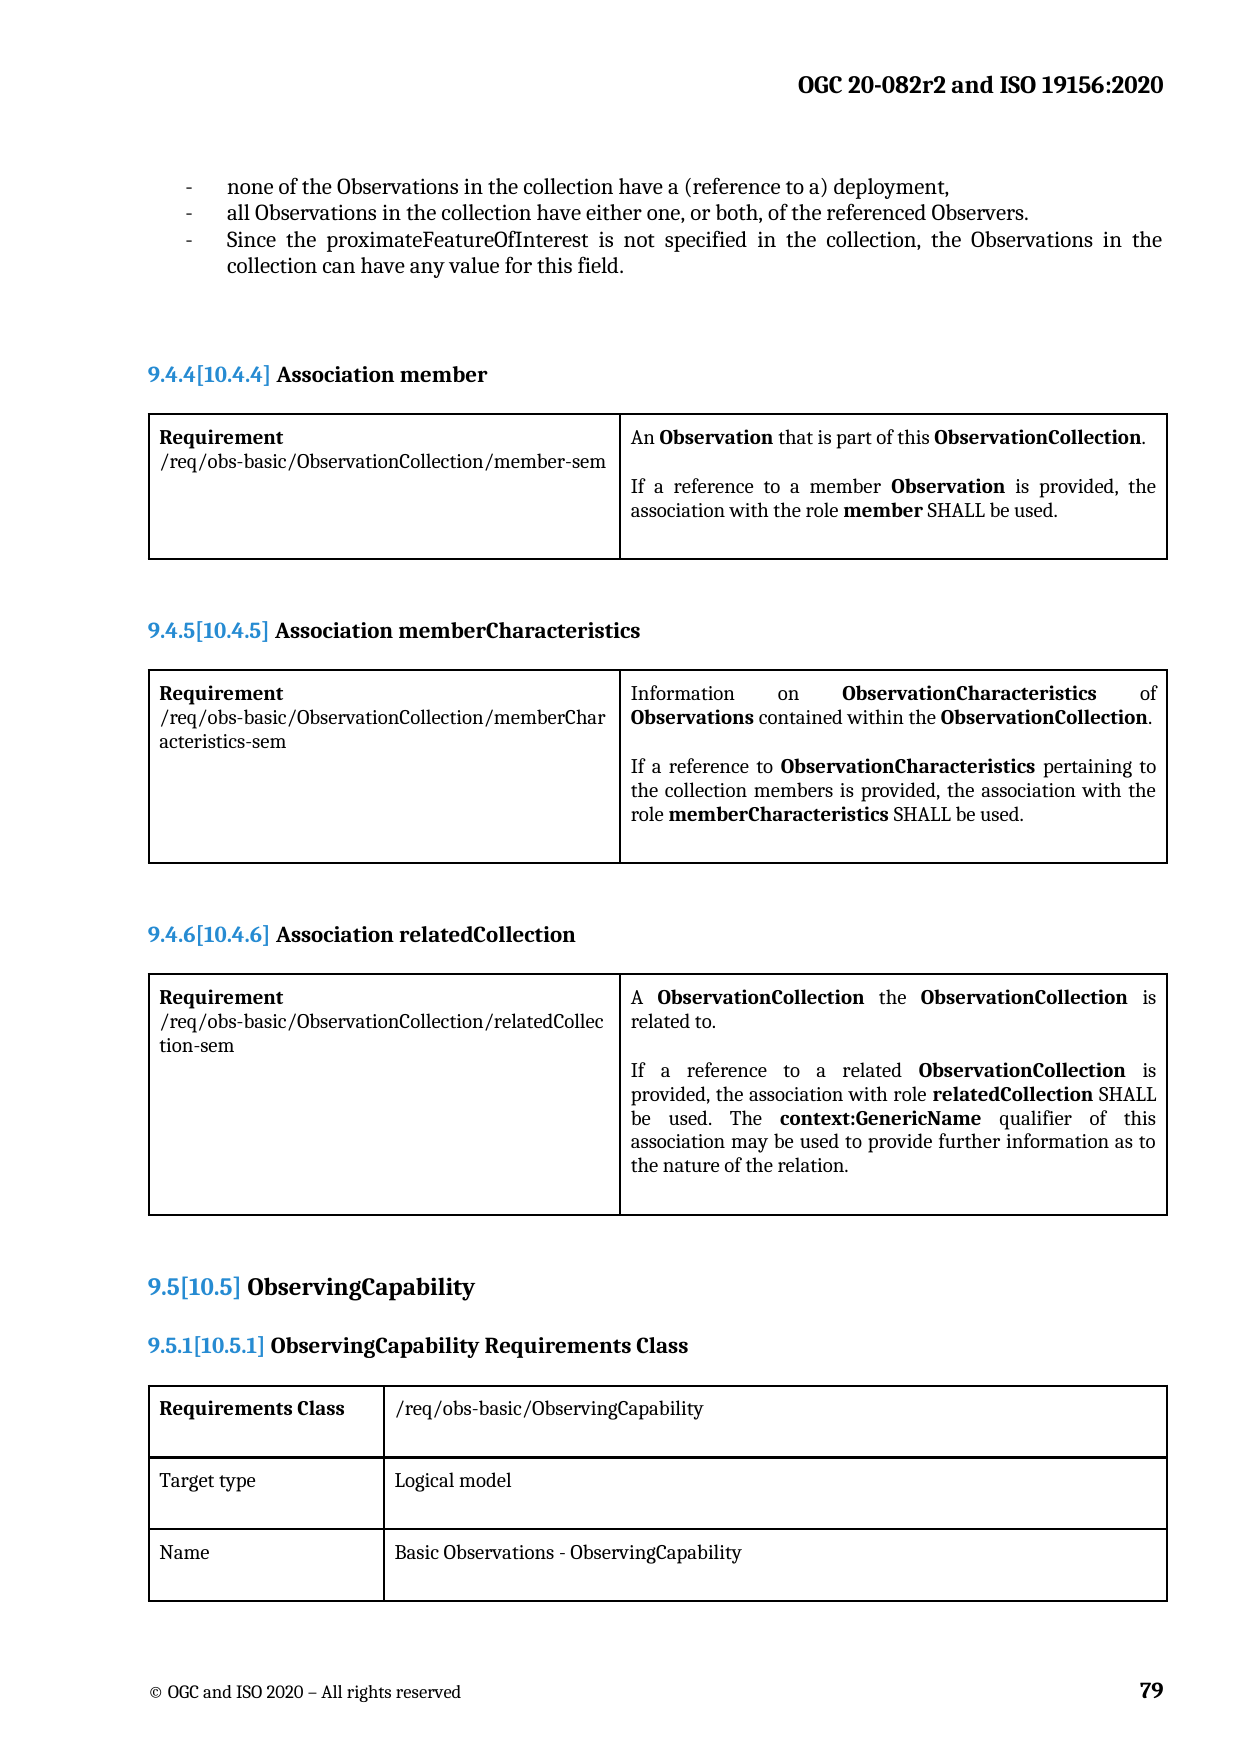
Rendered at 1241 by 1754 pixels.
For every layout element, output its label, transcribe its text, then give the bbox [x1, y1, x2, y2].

table_cell Name [150, 1530, 383, 1600]
table_cell Basic Observations - ObservingCapability [385, 1530, 1166, 1600]
table_header Requirement /req/obs-basic/ObservationCollection/relatedCollection-sem [150, 975, 619, 1213]
table_header Requirements Class [150, 1387, 383, 1456]
table_header Information on ObservationCharacteristics of Observations contained within the ObservationCollection. If a reference to ObservationCharacteristics pertaining to the collection members is provided, the association with the role memberCharacteristics SHALL be used. [621, 671, 1166, 862]
list all Observations in the collection have either one, or both, of the referenced Observers. [185, 200, 1163, 227]
subtitle ObservingCapability Requirements Class [148, 1333, 1163, 1359]
list none of the Observations in the collection have a (reference to a) deployment, [185, 174, 1163, 200]
table_header Requirement /req/obs-basic/ObservationCollection/member-sem [150, 415, 619, 558]
subtitle ObservingCapability [148, 1273, 1163, 1302]
list Since the proximateFeatureOfInterest is not specified in the collection, the Observations in the collection can have any value for this field. [185, 227, 1163, 279]
table_header An Observation that is part of this ObservationCollection. If a reference to a member Observation is provided, the association with the role member SHALL be used. [621, 415, 1166, 558]
table_cell Logical model [385, 1459, 1166, 1528]
table_header /req/obs-basic/ObservingCapability [385, 1387, 1166, 1456]
table_cell Target type [150, 1459, 383, 1528]
subtitle Association relatedCollection [148, 921, 1163, 948]
subtitle Association memberCharacteristics [148, 618, 1163, 644]
table_header A ObservationCollection the ObservationCollection is related to. If a reference to a related ObservationCollection is provided, the association with role relatedCollection SHALL be used. The context:GenericName qualifier of this association may be used to provide further information as to the nature of the relation. [621, 975, 1166, 1213]
table_header Requirement /req/obs-basic/ObservationCollection/memberCharacteristics-sem [150, 671, 619, 862]
subtitle Association member [148, 362, 1163, 388]
